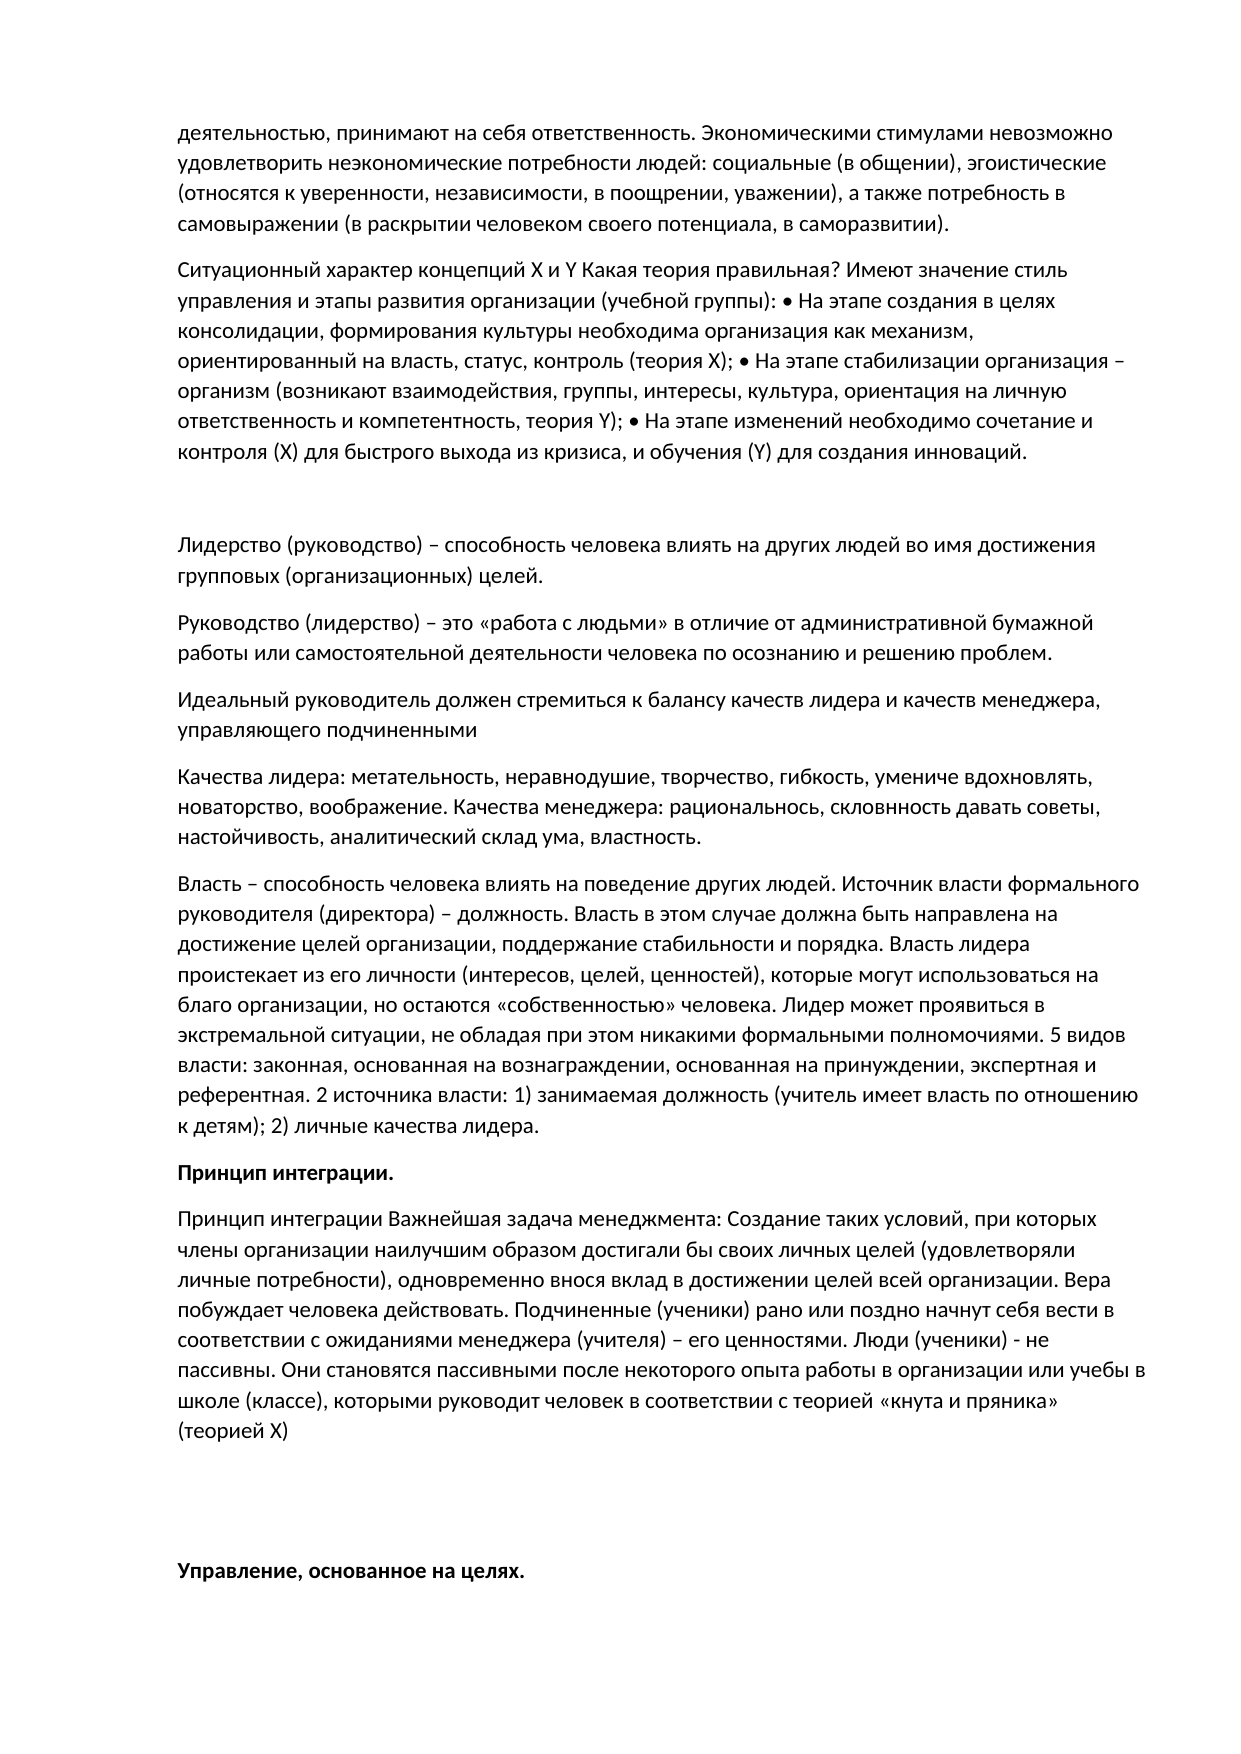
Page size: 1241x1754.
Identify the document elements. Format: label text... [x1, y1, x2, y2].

text Власть – способность человека влиять на поведение других людей. Источник власти формального руководителя (директора) – должность. Власть в этом случае должна быть направлена на достижение целей организации, поддержание стабильности и порядка. Власть лидера проистекает из его личности (интересов, целей, ценностей), которые могут использоваться на благо организации, но остаются «собственностью» человека. Лидер может проявиться в экстремальной ситуации, не обладая при этом никакими формальными полномочиями. 5 видов власти: законная, основанная на вознаграждении, основанная на принуждении, экспертная и референтная. 2 источника власти: 1) занимаемая должность (учитель имеет власть по отношению к детям); 2) личные качества лидера. [177, 869, 1152, 1139]
text Управление, основанное на целях. [177, 1557, 1152, 1585]
text Принцип интеграции. [177, 1158, 1152, 1186]
text Принцип интеграции Важнейшая задача менеджмента: Создание таких условий, при которых члены организации наилучшим образом достигали бы своих личных целей (удовлетворяли личные потребности), одновременно внося вклад в достижении целей всей организации. Вера побуждает человека действовать. Подчиненные (ученики) рано или поздно начнут себя вести в соответствии с ожиданиями менеджера (учителя) – его ценностями. Люди (ученики) - не пассивны. Они становятся пассивными после некоторого опыта работы в организации или учебы в школе (классе), которыми руководит человек в соответствии с теорией «кнута и пряника» (теорией Х) [177, 1204, 1152, 1444]
text Качества лидера: метательность, неравнодушие, творчество, гибкость, умениче вдохновлять, новаторство, воображение. Качества менеджера: рациональнось, скловнность давать советы, настойчивость, аналитический склад ума, властность. [177, 762, 1152, 850]
text Лидерство (руководство) – способность человека влиять на других людей во имя достижения групповых (организационных) целей. [177, 531, 1152, 589]
text Идеальный руководитель должен стремиться к балансу качеств лидера и качеств менеджера, управляющего подчиненными [177, 685, 1152, 743]
text Ситуационный характер концепций Х и Y Какая теория правильная? Имеют значение стиль управления и этапы развития организации (учебной группы): • На этапе создания в целях консолидации, формирования культуры необходима организация как механизм, ориентированный на власть, статус, контроль (теория Х); • На этапе стабилизации организация – организм (возникают взаимодействия, группы, интересы, культура, ориентация на личную ответственность и компетентность, теория Y); • На этапе изменений необходимо сочетание и контроля (Х) для быстрого выхода из кризиса, и обучения (Y) для создания инноваций. [177, 256, 1152, 465]
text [177, 118, 1152, 237]
text Руководство (лидерство) – это «работа с людьми» в отличие от административной бумажной работы или самостоятельной деятельности человека по осознанию и решению проблем. [177, 608, 1152, 666]
